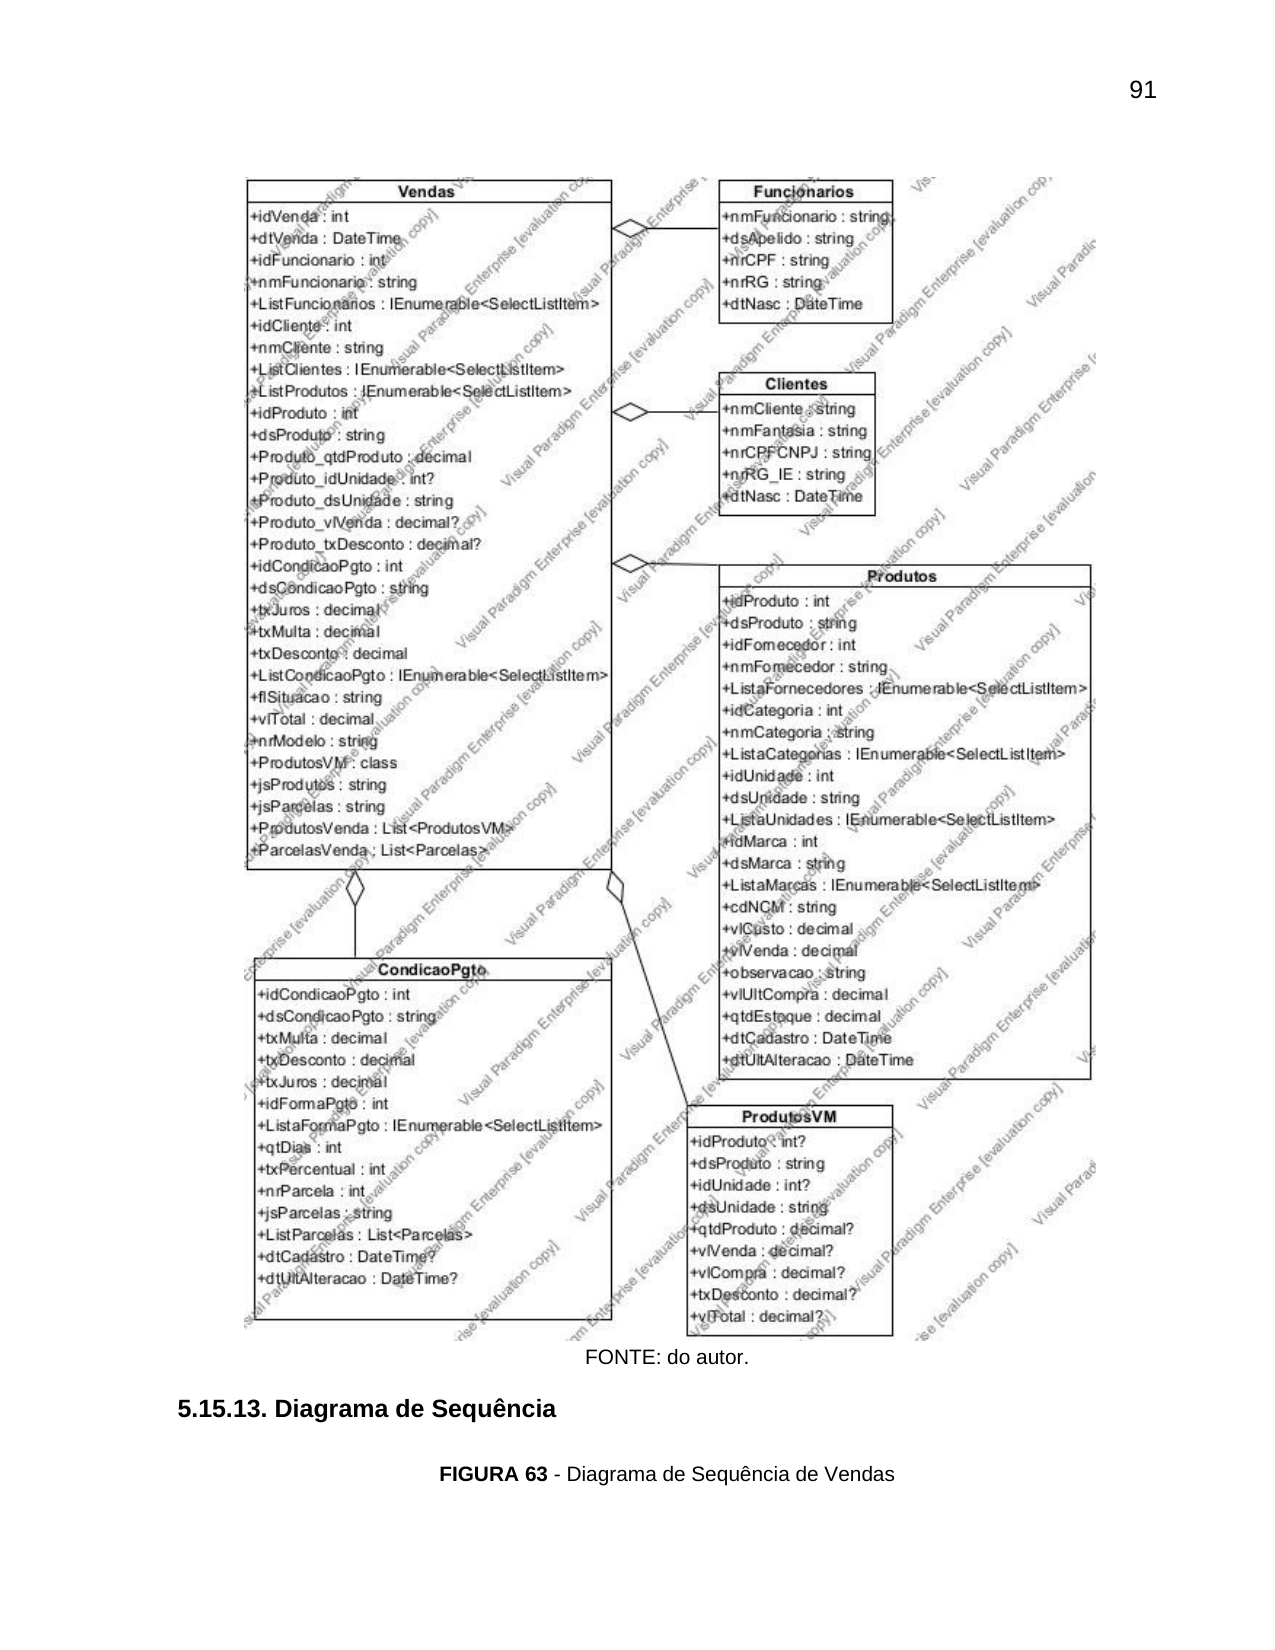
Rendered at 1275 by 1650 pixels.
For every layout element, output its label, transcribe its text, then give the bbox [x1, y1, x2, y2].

subtitle 5.15.13. Diagrama de Sequência [177, 1394, 1157, 1422]
picture [244, 177, 1096, 1341]
